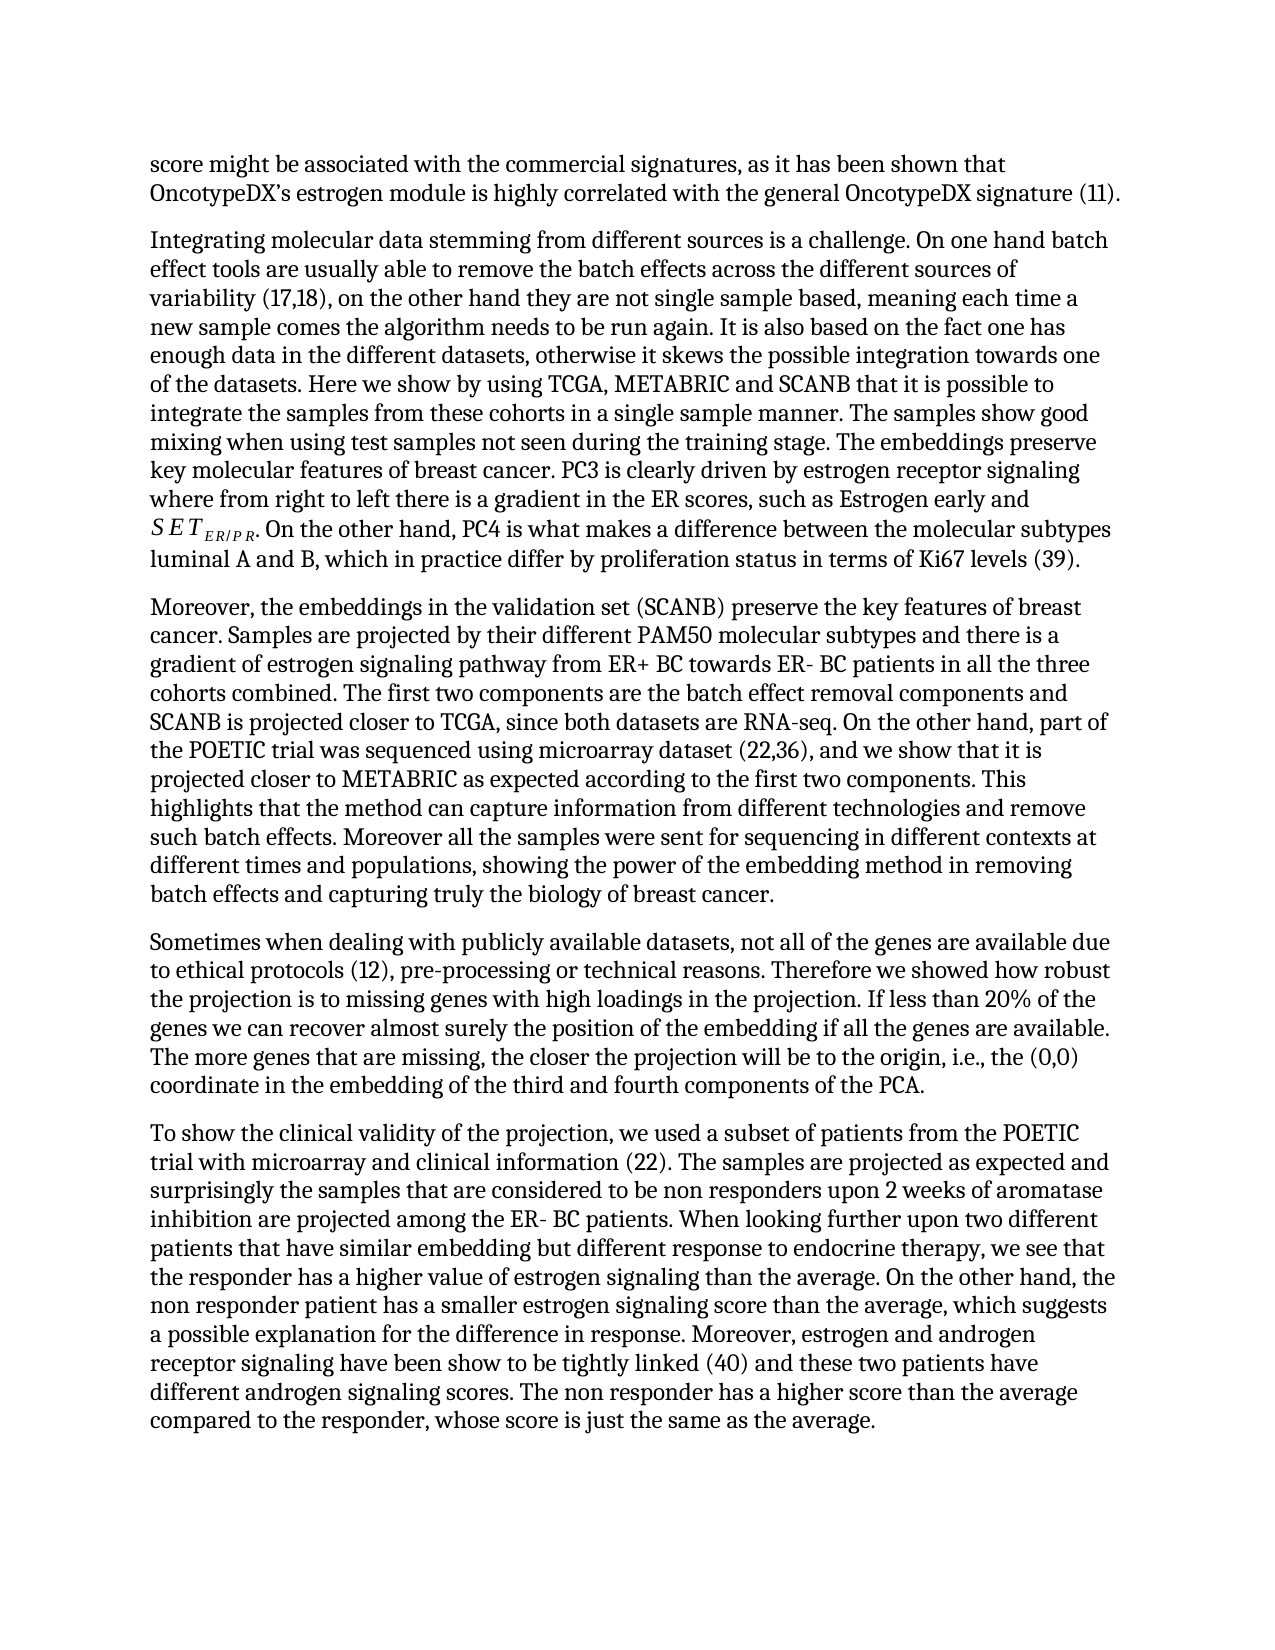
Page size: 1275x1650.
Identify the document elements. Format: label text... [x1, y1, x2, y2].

text To show the clinical validity of the projection, we used a subset of patients from the POETIC trial with microarray and clinical information (22). The samples are projected as expected and surprisingly the samples that are considered to be non responders upon 2 weeks of aromatase inhibition are projected among the ER- BC patients. When looking further upon two different patients that have similar embedding but different response to endocrine therapy, we see that the responder has a higher value of estrogen signaling than the average. On the other hand, the non responder patient has a smaller estrogen signaling score than the average, which suggests a possible explanation for the difference in response. Moreover, estrogen and androgen receptor signaling have been show to be tightly linked (40) and these two patients have different androgen signaling scores. The non responder has a higher score than the average compared to the responder, whose score is just the same as the average. [150, 1119, 1125, 1435]
text Integrating molecular data stemming from different sources is a challenge. On one hand batch effect tools are usually able to remove the batch effects across the different sources of variability (17,18), on the other hand they are not single sample based, meaning each time a new sample comes the algorithm needs to be run again. It is also based on the fact one has enough data in the different datasets, otherwise it skews the possible integration towards one of the datasets. Here we show by using TCGA, METABRIC and SCANB that it is possible to integrate the samples from these cohorts in a single sample manner. The samples show good mixing when using test samples not seen during the training stage. The embeddings preserve key molecular features of breast cancer. PC3 is clearly driven by estrogen receptor signaling where from right to left there is a gradient in the ER scores, such as Estrogen early and . On the other hand, PC4 is what makes a difference between the molecular subtypes luminal A and B, which in practice differ by proliferation status in terms of Ki67 levels (39). [150, 226, 1125, 574]
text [150, 150, 1125, 207]
text Moreover, the embeddings in the validation set (SCANB) preserve the key features of breast cancer. Samples are projected by their different PAM50 molecular subtypes and there is a gradient of estrogen signaling pathway from ER+ BC towards ER- BC patients in all the three cohorts combined. The first two components are the batch effect removal components and SCANB is projected closer to TCGA, since both datasets are RNA-seq. On the other hand, part of the POETIC trial was sequenced using microarray dataset (22,36), and we show that it is projected closer to METABRIC as expected according to the first two components. This highlights that the method can capture information from different technologies and remove such batch effects. Moreover all the samples were sent for sequencing in different contexts at different times and populations, showing the power of the embedding method in removing batch effects and capturing truly the biology of breast cancer. [150, 593, 1125, 909]
text Sometimes when dealing with publicly available datasets, not all of the genes are available due to ethical protocols (12), pre-processing or technical reasons. Therefore we showed how robust the projection is to missing genes with high loadings in the projection. If less than 20% of the genes we can recover almost surely the position of the embedding if all the genes are available. The more genes that are missing, the closer the projection will be to the origin, i.e., the (0,0) coordinate in the embedding of the third and fourth components of the PCA. [150, 928, 1125, 1100]
